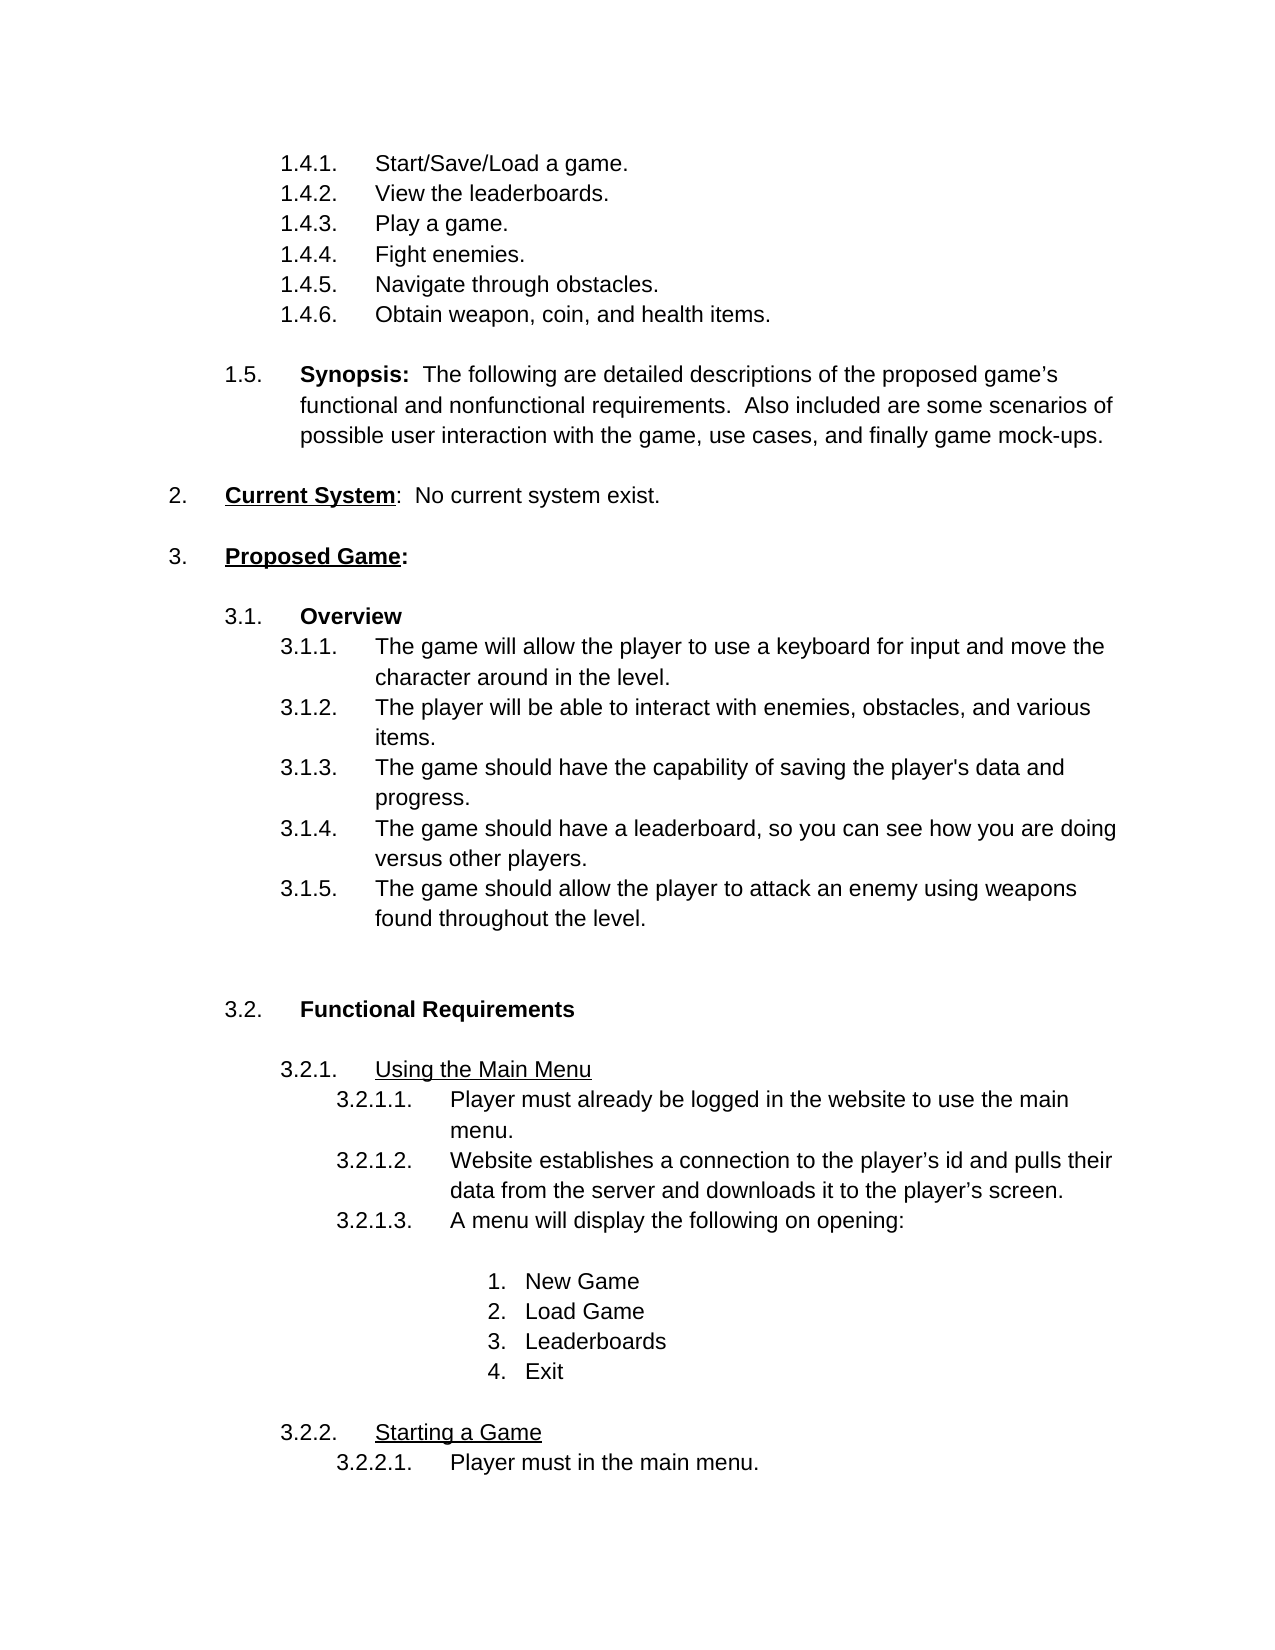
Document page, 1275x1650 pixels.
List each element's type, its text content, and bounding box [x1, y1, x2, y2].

list Current System: No current system exist. [187, 482, 1125, 509]
list Synopsis: The following are detailed descriptions of the proposed game’s functional and nonfunctional requirements. Also included are some scenarios of possible user interaction with the game, use cases, and finally game mock-ups. [262, 361, 1125, 448]
list The player will be able to interact with enemies, obstacles, and various items. [337, 694, 1125, 750]
list The game should have the capability of saving the player's data and progress. [337, 754, 1125, 811]
list New Game [487, 1268, 1125, 1294]
list Website establishes a connection to the player’s id and pulls their data from the server and downloads it to the player’s screen. [412, 1147, 1125, 1203]
list Load Game [487, 1298, 1125, 1324]
list The game should have a leaderboard, so you can see how you are doing versus other players. [337, 814, 1125, 871]
list Exit [487, 1358, 1125, 1385]
list The game will allow the player to use a keyboard for input and move the character around in the level. [337, 633, 1125, 690]
list Leaderboards [487, 1328, 1125, 1354]
list Proposed Game: [187, 543, 1125, 569]
list View the leaderboards. [337, 180, 1125, 207]
list Navigate through obstacles. [337, 271, 1125, 297]
list The game should allow the player to attack an enemy using weapons found throughout the level. [337, 875, 1125, 932]
list Using the Main Menu [337, 1056, 1125, 1083]
list Functional Requirements [262, 996, 1125, 1022]
list Fight enemies. [337, 241, 1125, 267]
list Obtain weapon, coin, and health items. [337, 301, 1125, 327]
list Player must already be logged in the website to use the main menu. [412, 1086, 1125, 1143]
list A menu will display the following on opening: [412, 1207, 1125, 1234]
list Starting a Game [337, 1419, 1125, 1445]
list Play a game. [337, 210, 1125, 237]
list Player must in the main menu. [412, 1449, 1125, 1475]
list Overview [262, 603, 1125, 629]
list Start/Save/Load a game. [337, 150, 1125, 176]
